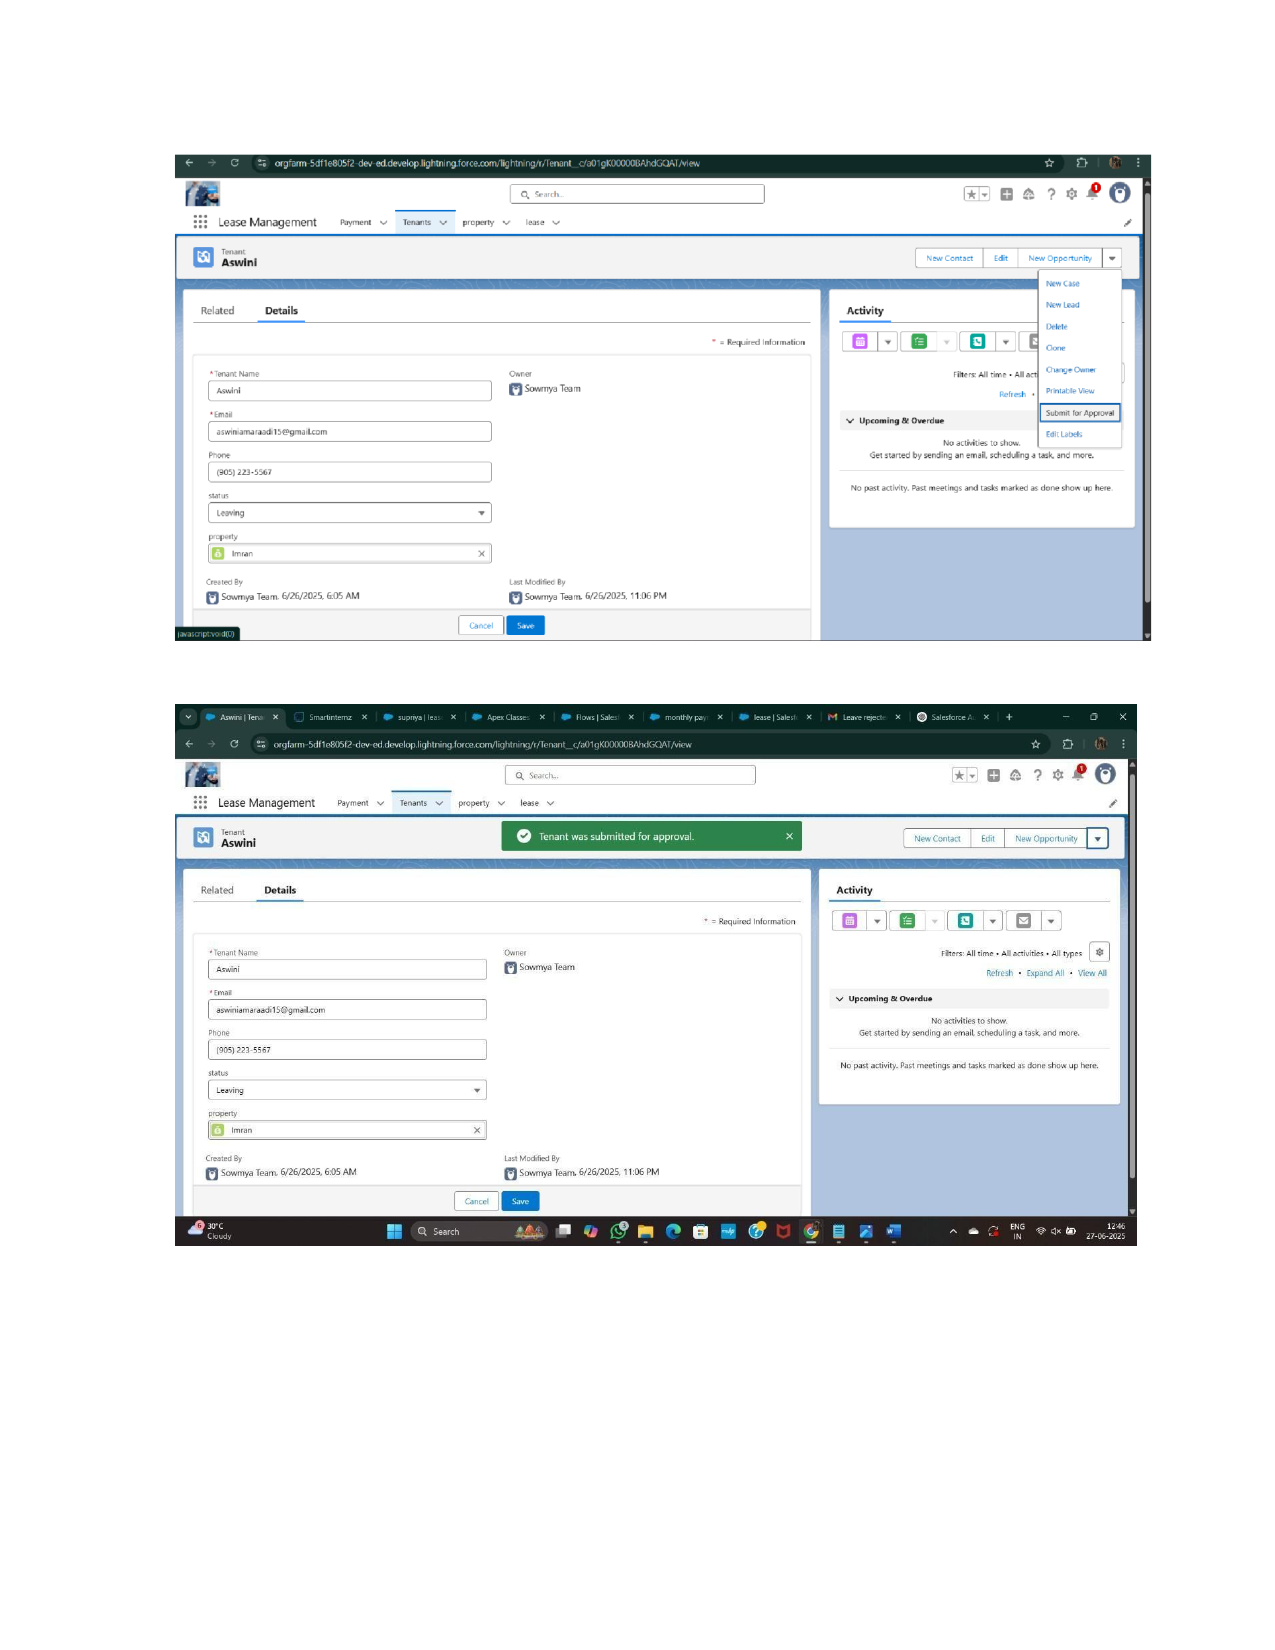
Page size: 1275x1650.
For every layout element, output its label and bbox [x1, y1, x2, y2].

picture [175, 704, 1137, 1246]
picture [174, 154, 1152, 641]
